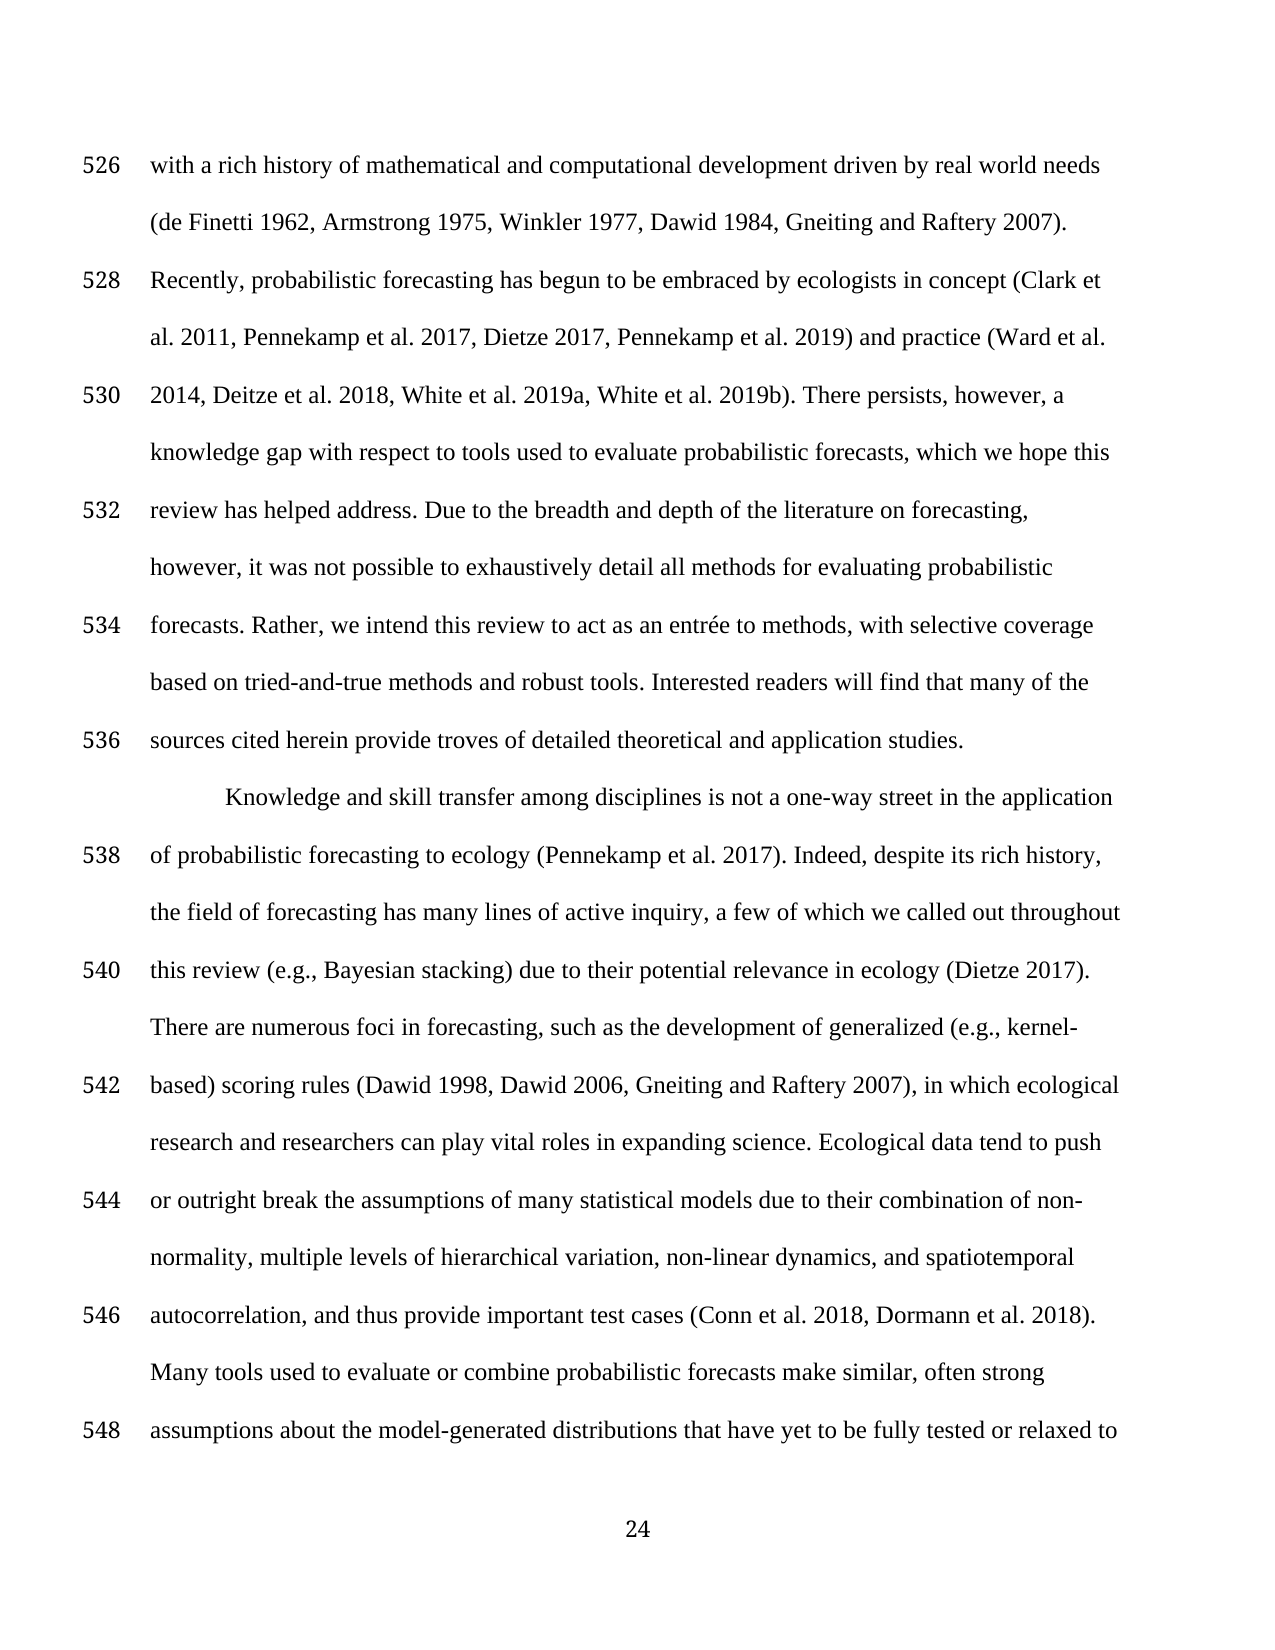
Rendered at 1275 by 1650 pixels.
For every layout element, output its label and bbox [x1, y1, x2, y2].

text [150, 782, 1125, 1444]
text [150, 150, 1125, 754]
